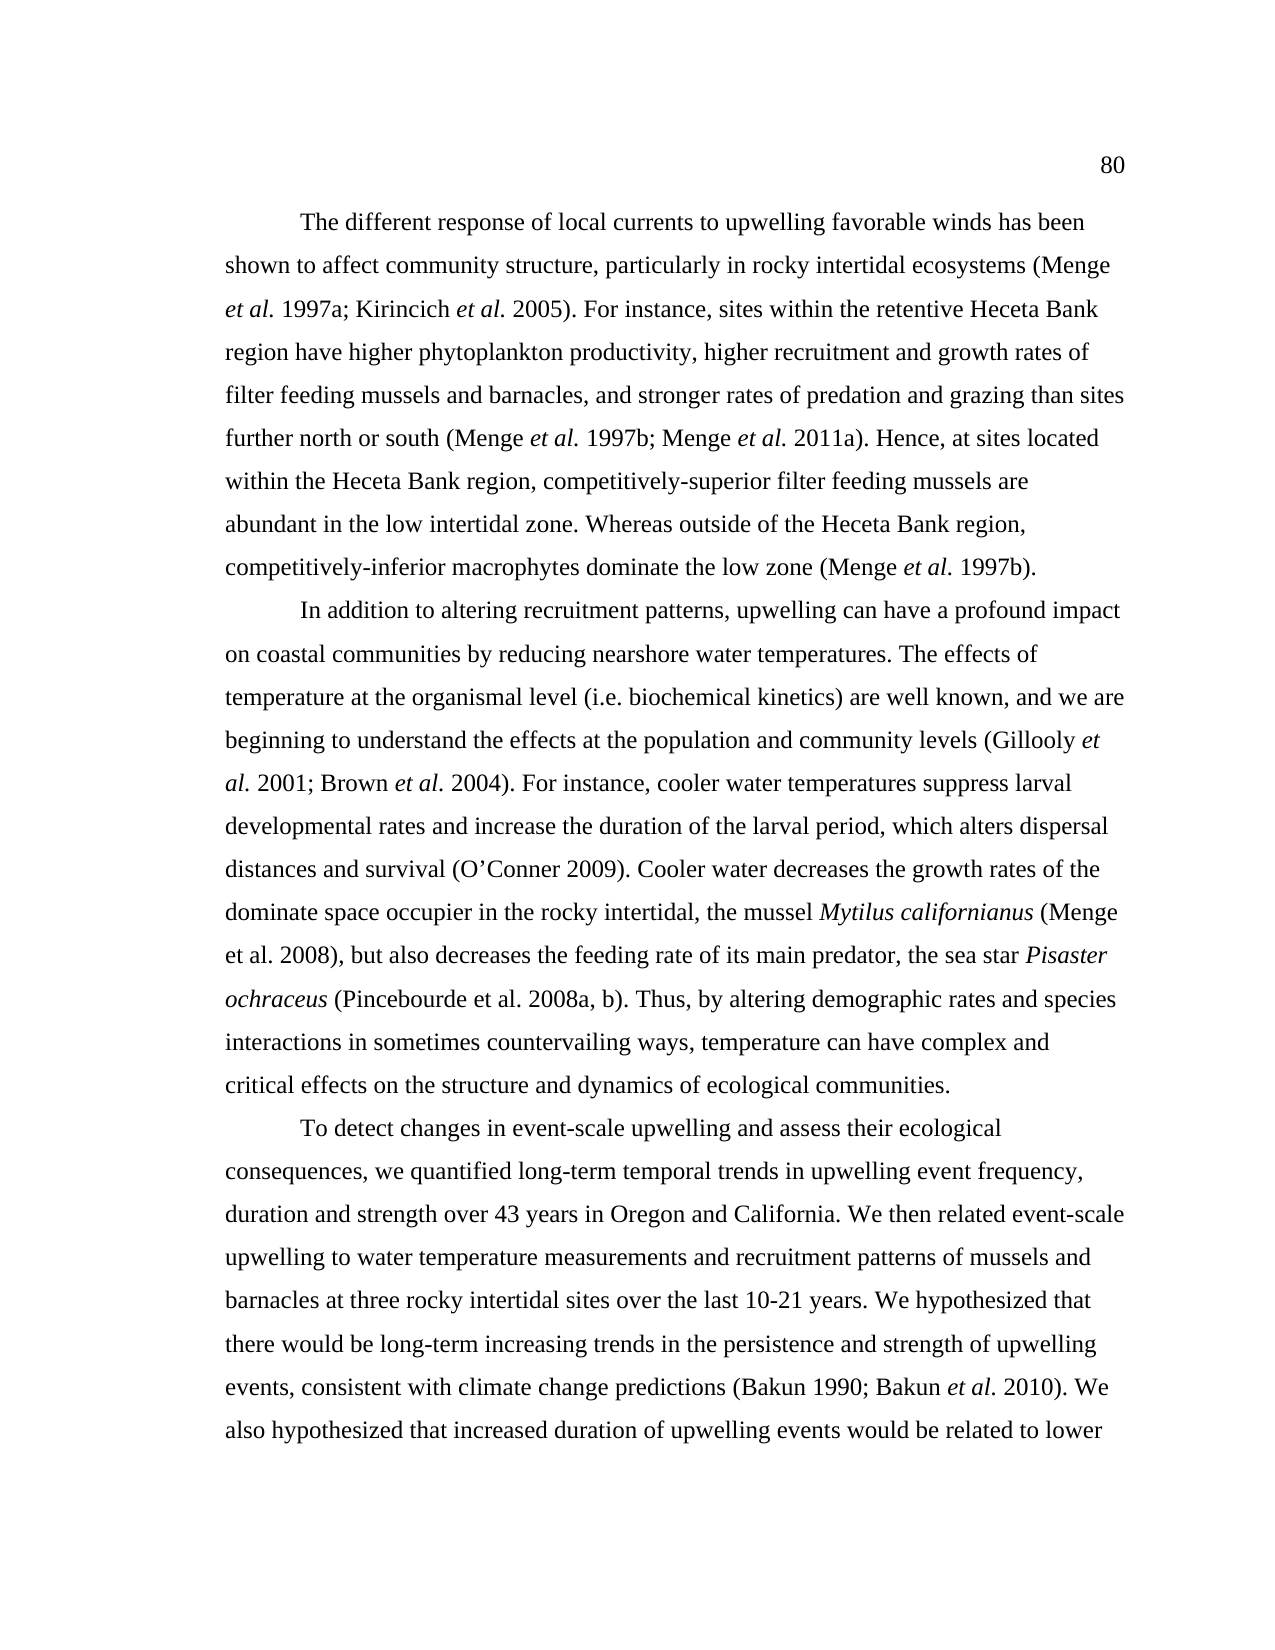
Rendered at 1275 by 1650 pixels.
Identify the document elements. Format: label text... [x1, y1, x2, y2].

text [225, 1113, 1125, 1444]
text In addition to altering recruitment patterns, upwelling can have a profound impact on coastal communities by reducing nearshore water temperatures. The effects of temperature at the organismal level (i.e. biochemical kinetics) are well known, and we are beginning to understand the effects at the population and community levels (Gillooly et al. 2001; Brown et al. 2004). For instance, cooler water temperatures suppress larval developmental rates and increase the duration of the larval period, which alters dispersal distances and survival (O’Conner 2009). Cooler water decreases the growth rates of the dominate space occupier in the rocky intertidal, the mussel Mytilus californianus (Menge et al. 2008), but also decreases the feeding rate of its main predator, the sea star Pisaster ochraceus (Pincebourde et al. 2008a, b). Thus, by altering demographic rates and species interactions in sometimes countervailing ways, temperature can have complex and critical effects on the structure and dynamics of ecological communities. [225, 596, 1125, 1099]
text The different response of local currents to upwelling favorable winds has been shown to affect community structure, particularly in rocky intertidal ecosystems (Menge et al. 1997a; Kirincich et al. 2005). For instance, sites within the retentive Heceta Bank region have higher phytoplankton productivity, higher recruitment and growth rates of filter feeding mussels and barnacles, and stronger rates of predation and grazing than sites further north or south (Menge et al. 1997b; Menge et al. 2011a). Hence, at sites located within the Heceta Bank region, competitively-superior filter feeding mussels are abundant in the low intertidal zone. Whereas outside of the Heceta Bank region, competitively-inferior macrophytes dominate the low zone (Menge et al. 1997b). [225, 207, 1125, 581]
